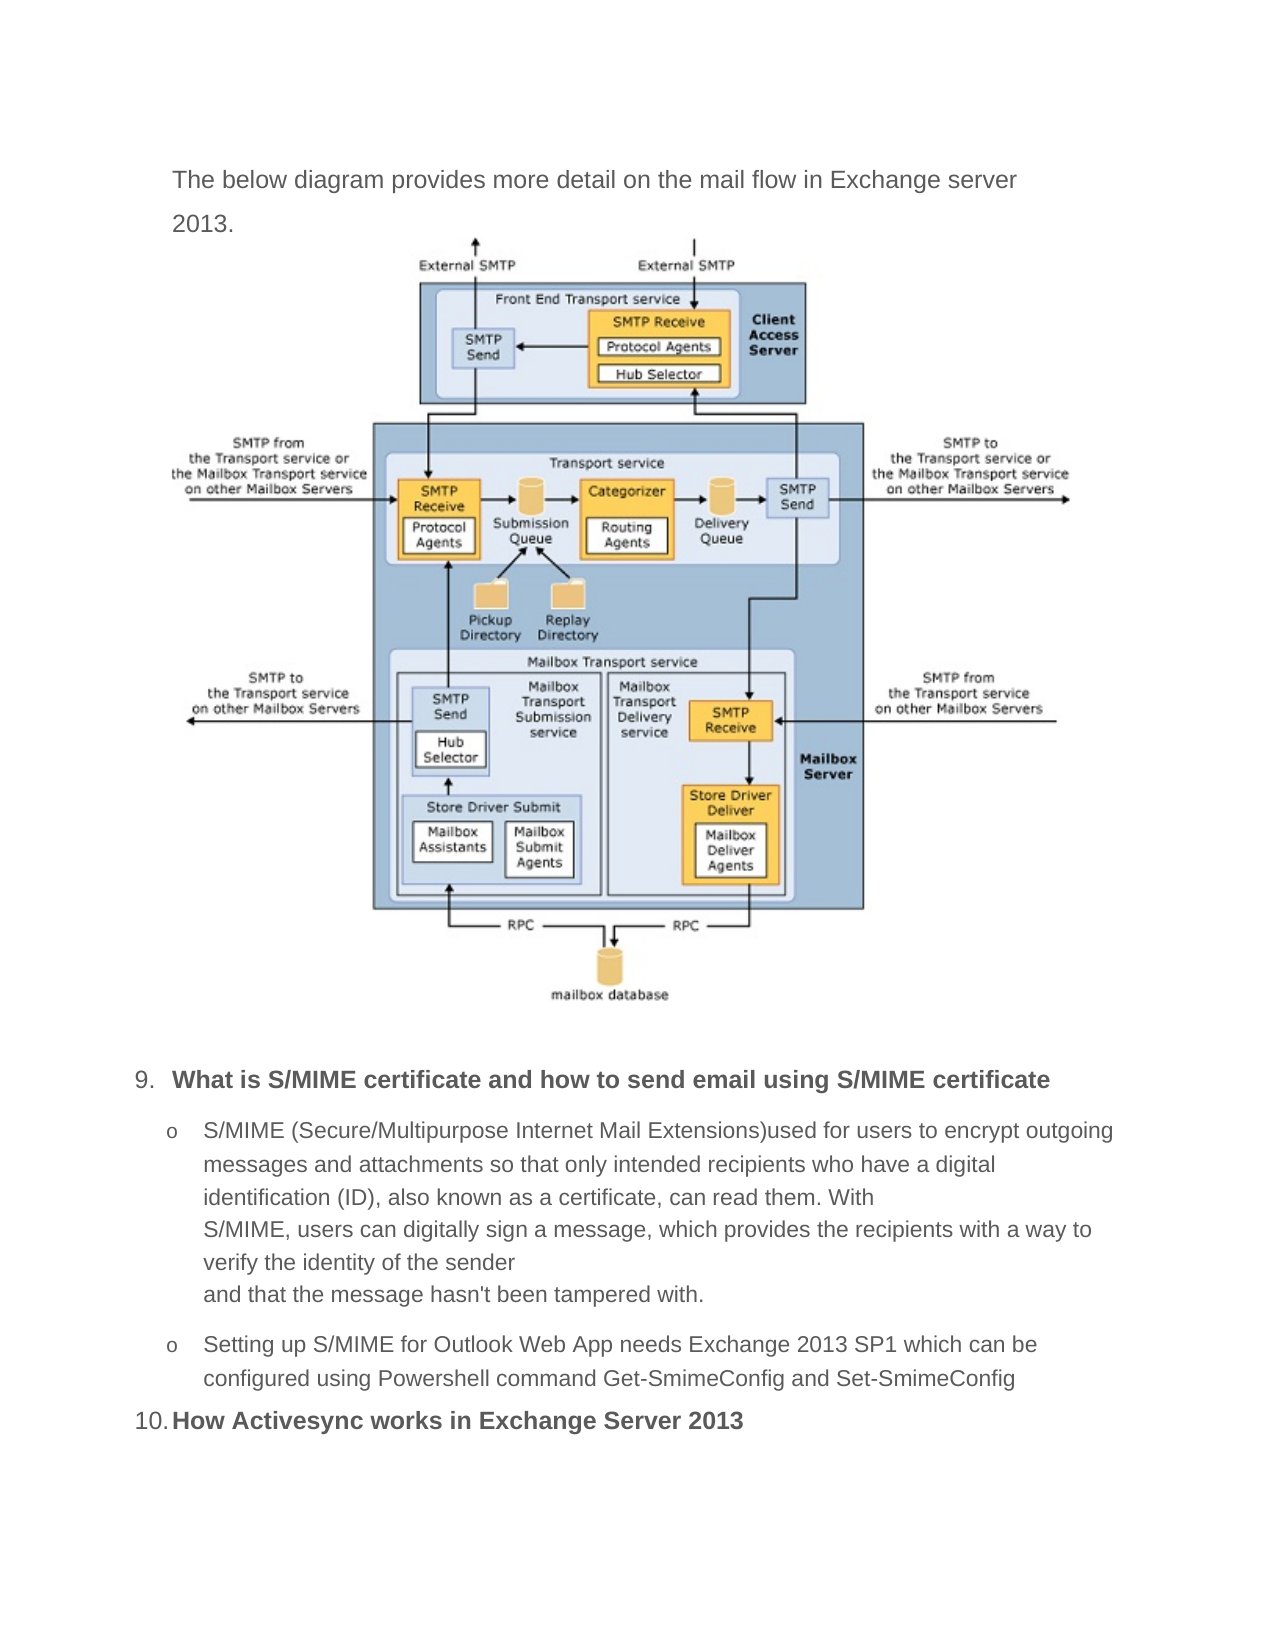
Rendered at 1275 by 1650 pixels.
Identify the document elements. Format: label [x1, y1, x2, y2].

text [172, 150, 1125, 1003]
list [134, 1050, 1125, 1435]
picture [171, 237, 1071, 1004]
